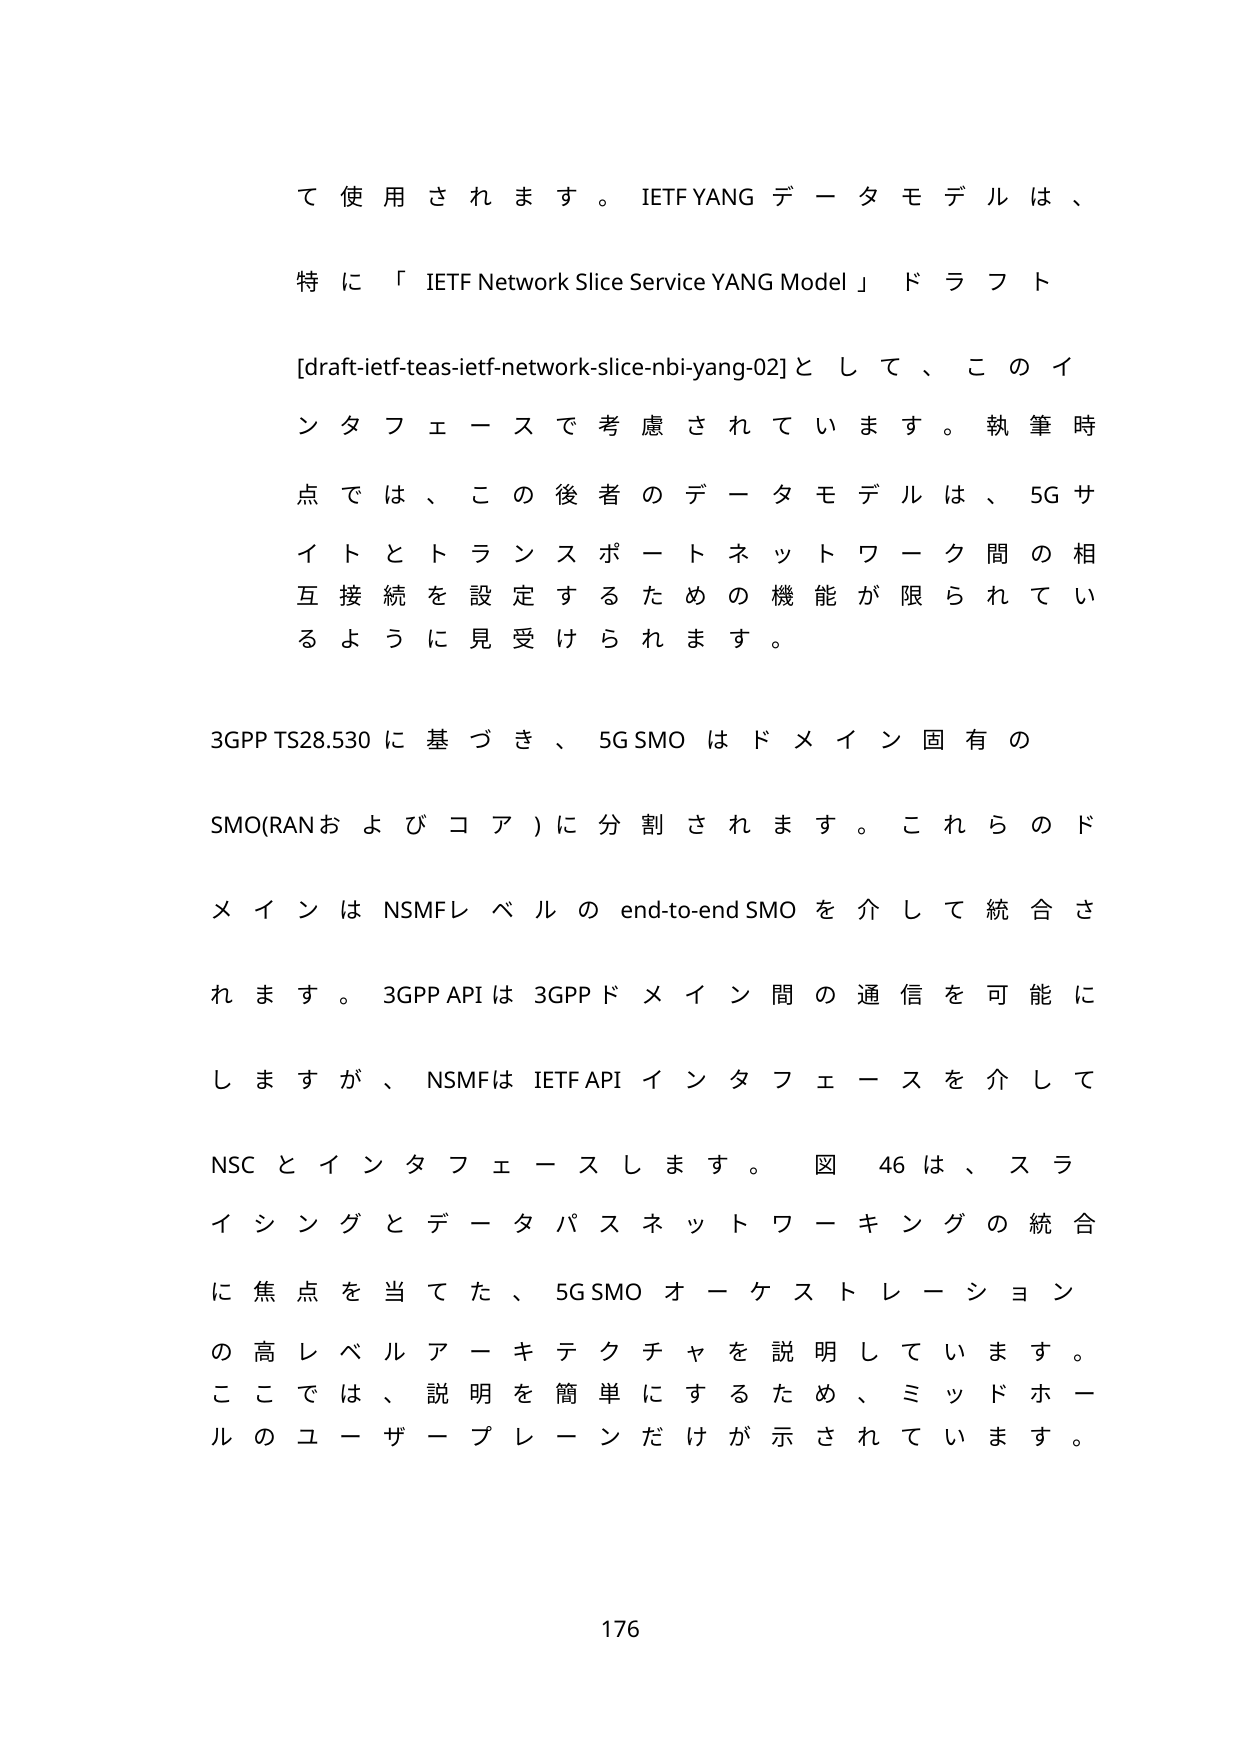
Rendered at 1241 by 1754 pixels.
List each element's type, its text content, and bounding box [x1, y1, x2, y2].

text ここでは、説明を簡単にするため、ミッドホールのユーザープレーンだけが示されています。 [198, 1376, 1116, 1452]
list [241, 162, 1116, 654]
text 3GPP TS28.530に基づき、5G SMOはドメイン固有のSMO(RANおよびコア)に分割されます。これらのドメインはNSMFレベルのend-to-end SMOを介して統合されます。3GPP APIは3GPPドメイン間の通信を可能にしますが、NSMFはIETF APIインタフェースを介してNSCとインタフェースします。 図 46は、スライシングとデータパスネットワーキングの統合に焦点を当てた、5G SMOオーケストレーションの高レベルアーキテクチャを説明しています。 [198, 705, 1116, 1367]
